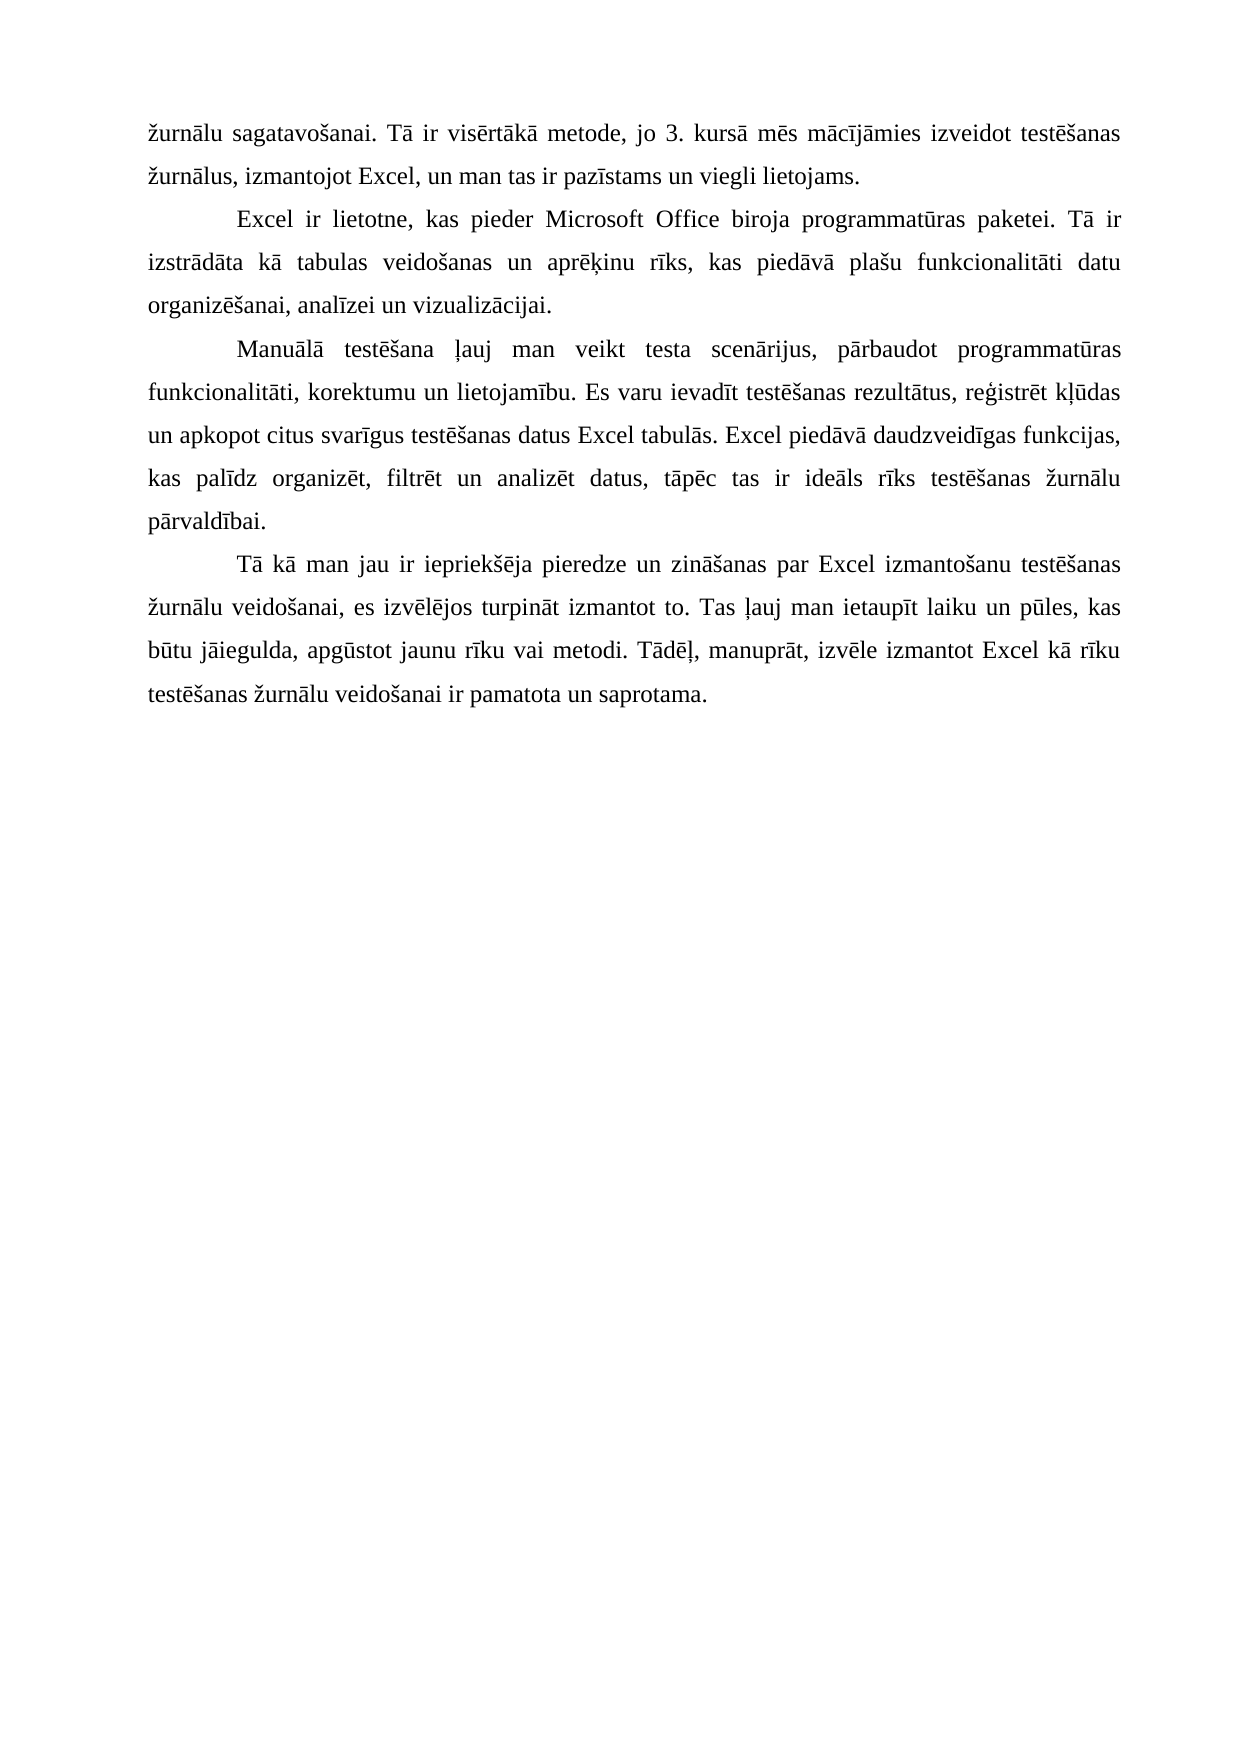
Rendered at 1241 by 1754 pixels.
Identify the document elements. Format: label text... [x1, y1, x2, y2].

text Excel ir lietotne, kas pieder Microsoft Office biroja programmatūras paketei. Tā ir izstrādāta kā tabulas veidošanas un aprēķinu rīks, kas piedāvā plašu funkcionalitāti datu organizēšanai, analīzei un vizualizācijai. [148, 204, 1122, 319]
text Manuālā testēšana ļauj man veikt testa scenārijus, pārbaudot programmatūras funkcionalitāti, korektumu un lietojamību. Es varu ievadīt testēšanas rezultātus, reģistrēt kļūdas un apkopot citus svarīgus testēšanas datus Excel tabulās. Excel piedāvā daudzveidīgas funkcijas, kas palīdz organizēt, filtrēt un analizēt datus, tāpēc tas ir ideāls rīks testēšanas žurnālu pārvaldībai. [148, 334, 1122, 535]
text Tā kā man jau ir iepriekšēja pieredze un zināšanas par Excel izmantošanu testēšanas žurnālu veidošanai, es izvēlējos turpināt izmantot to. Tas ļauj man ietaupīt laiku un pūles, kas būtu jāiegulda, apgūstot jaunu rīku vai metodi. Tādēļ, manuprāt, izvēle izmantot Excel kā rīku testēšanas žurnālu veidošanai ir pamatota un saprotama. [148, 549, 1122, 707]
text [148, 118, 1122, 190]
